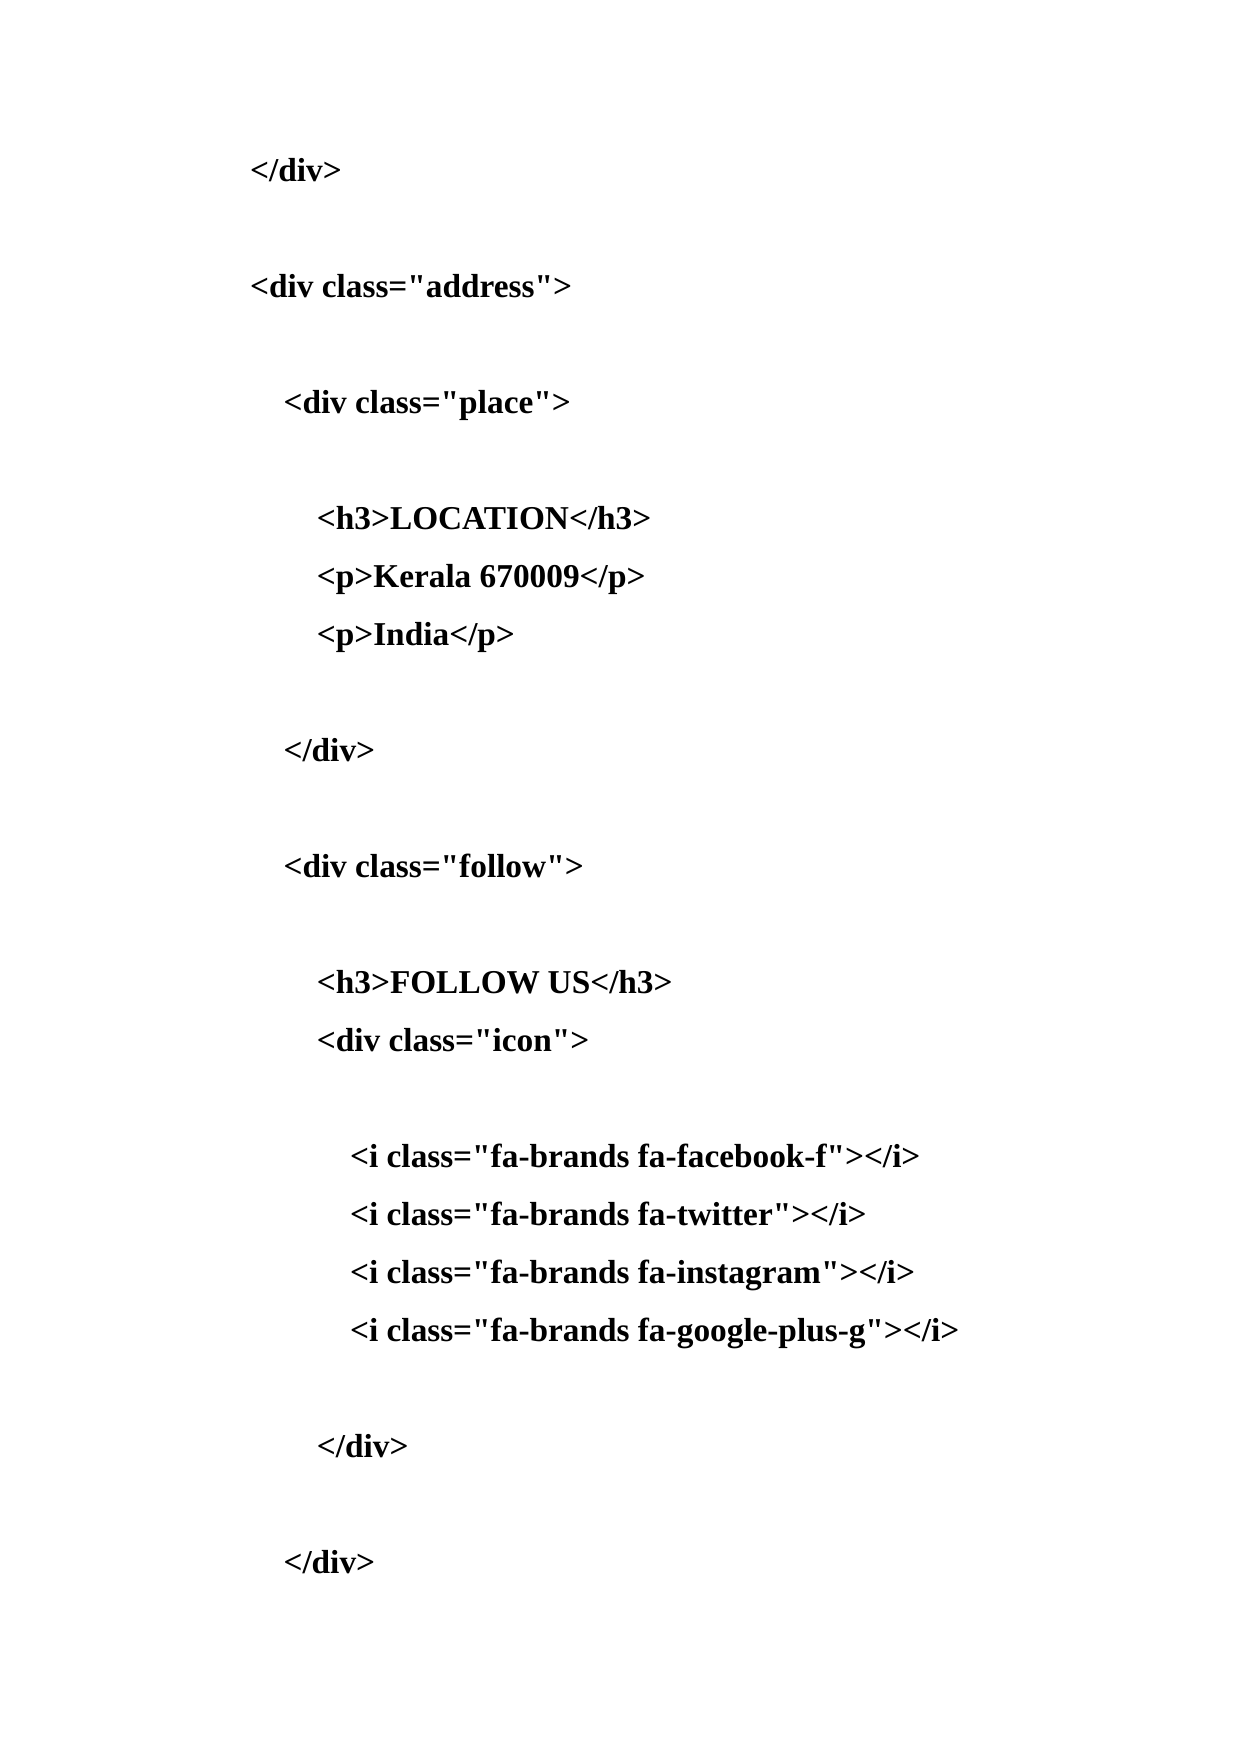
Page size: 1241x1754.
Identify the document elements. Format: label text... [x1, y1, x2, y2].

text <i class="fa-brands fa-twitter"></i> [150, 1194, 1090, 1233]
text <div class="place"> [150, 382, 1090, 420]
text <i class="fa-brands fa-instagram"></i> [150, 1252, 1090, 1291]
text <h3>FOLLOW US</h3> [150, 962, 1090, 1001]
text <div class="icon"> [150, 1020, 1090, 1059]
text <p>Kerala 670009</p> [150, 556, 1090, 594]
text <div class="follow"> [150, 846, 1090, 884]
text <h3>LOCATION</h3> [150, 498, 1090, 536]
text <p>India</p> [150, 614, 1090, 652]
text <i class="fa-brands fa-google-plus-g"></i> [150, 1310, 1090, 1349]
text </div> [150, 1426, 1090, 1465]
text <div class="address"> [150, 266, 1090, 304]
text </div> [150, 730, 1090, 768]
text </div> [150, 1542, 1090, 1581]
text </div> [150, 150, 1090, 188]
text <i class="fa-brands fa-facebook-f"></i> [150, 1136, 1090, 1175]
